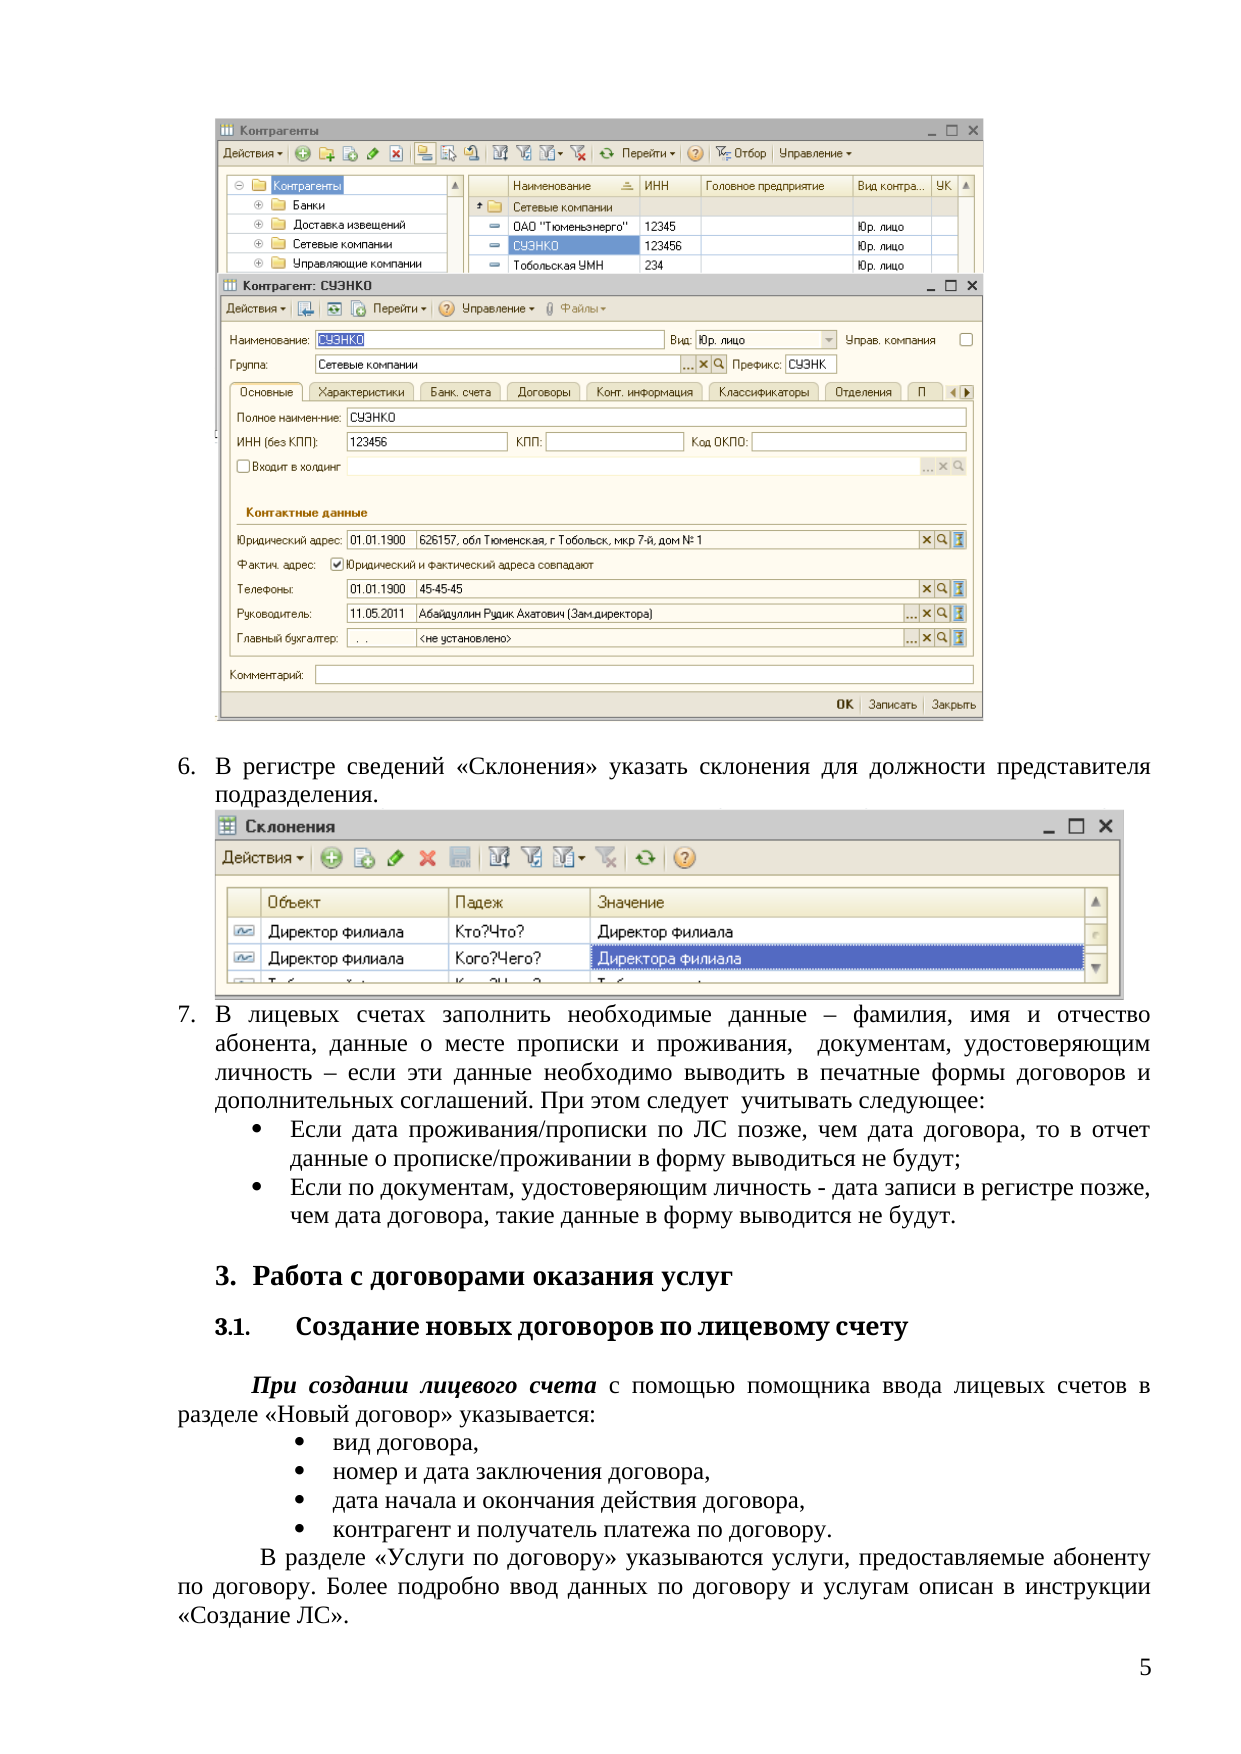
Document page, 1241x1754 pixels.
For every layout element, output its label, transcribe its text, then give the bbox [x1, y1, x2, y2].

picture [214, 808, 1124, 1000]
subtitle Создание новых договоров по лицевому счету [215, 1312, 1152, 1341]
list дата начала и окончания действия договора, [295, 1485, 1152, 1514]
list вид договора, [295, 1427, 1152, 1456]
list номер и дата заключения договора, [295, 1456, 1152, 1485]
text В разделе «Услуги по договору» указываются услуги, предоставляемые абоненту по договору. Более подробно ввод данных по договору и услугам описан в инструкции «Создание ЛС». [177, 1542, 1152, 1629]
list Если по документам, удостоверяющим личность - дата записи в регистре позже, чем дата договора, такие данные в форму выводится не будут. [252, 1172, 1152, 1229]
text При создании лицевого счета с помощью помощника ввода лицевых счетов в разделе «Новый договор» указывается: [177, 1370, 1152, 1427]
list В лицевых счетах заполнить необходимые данные – фамилия, имя и отчество абонента, данные о месте прописки и проживания, документам, удостоверяющим личность – если эти данные необходимо выводить в печатные формы договоров и дополнительных соглашений. При этом следует учитывать следующее: [177, 999, 1152, 1114]
picture [214, 118, 984, 722]
list Если дата проживания/прописки по ЛС позже, чем дата договора, то в отчет данные о прописке/проживании в форму выводиться не будут; [252, 1114, 1152, 1172]
list контрагент и получатель платежа по договору. [295, 1514, 1152, 1542]
list В регистре сведений «Склонения» указать склонения для должности представителя подразделения. [177, 751, 1152, 808]
subtitle Работа с договорами оказания услуг [215, 1258, 1152, 1292]
